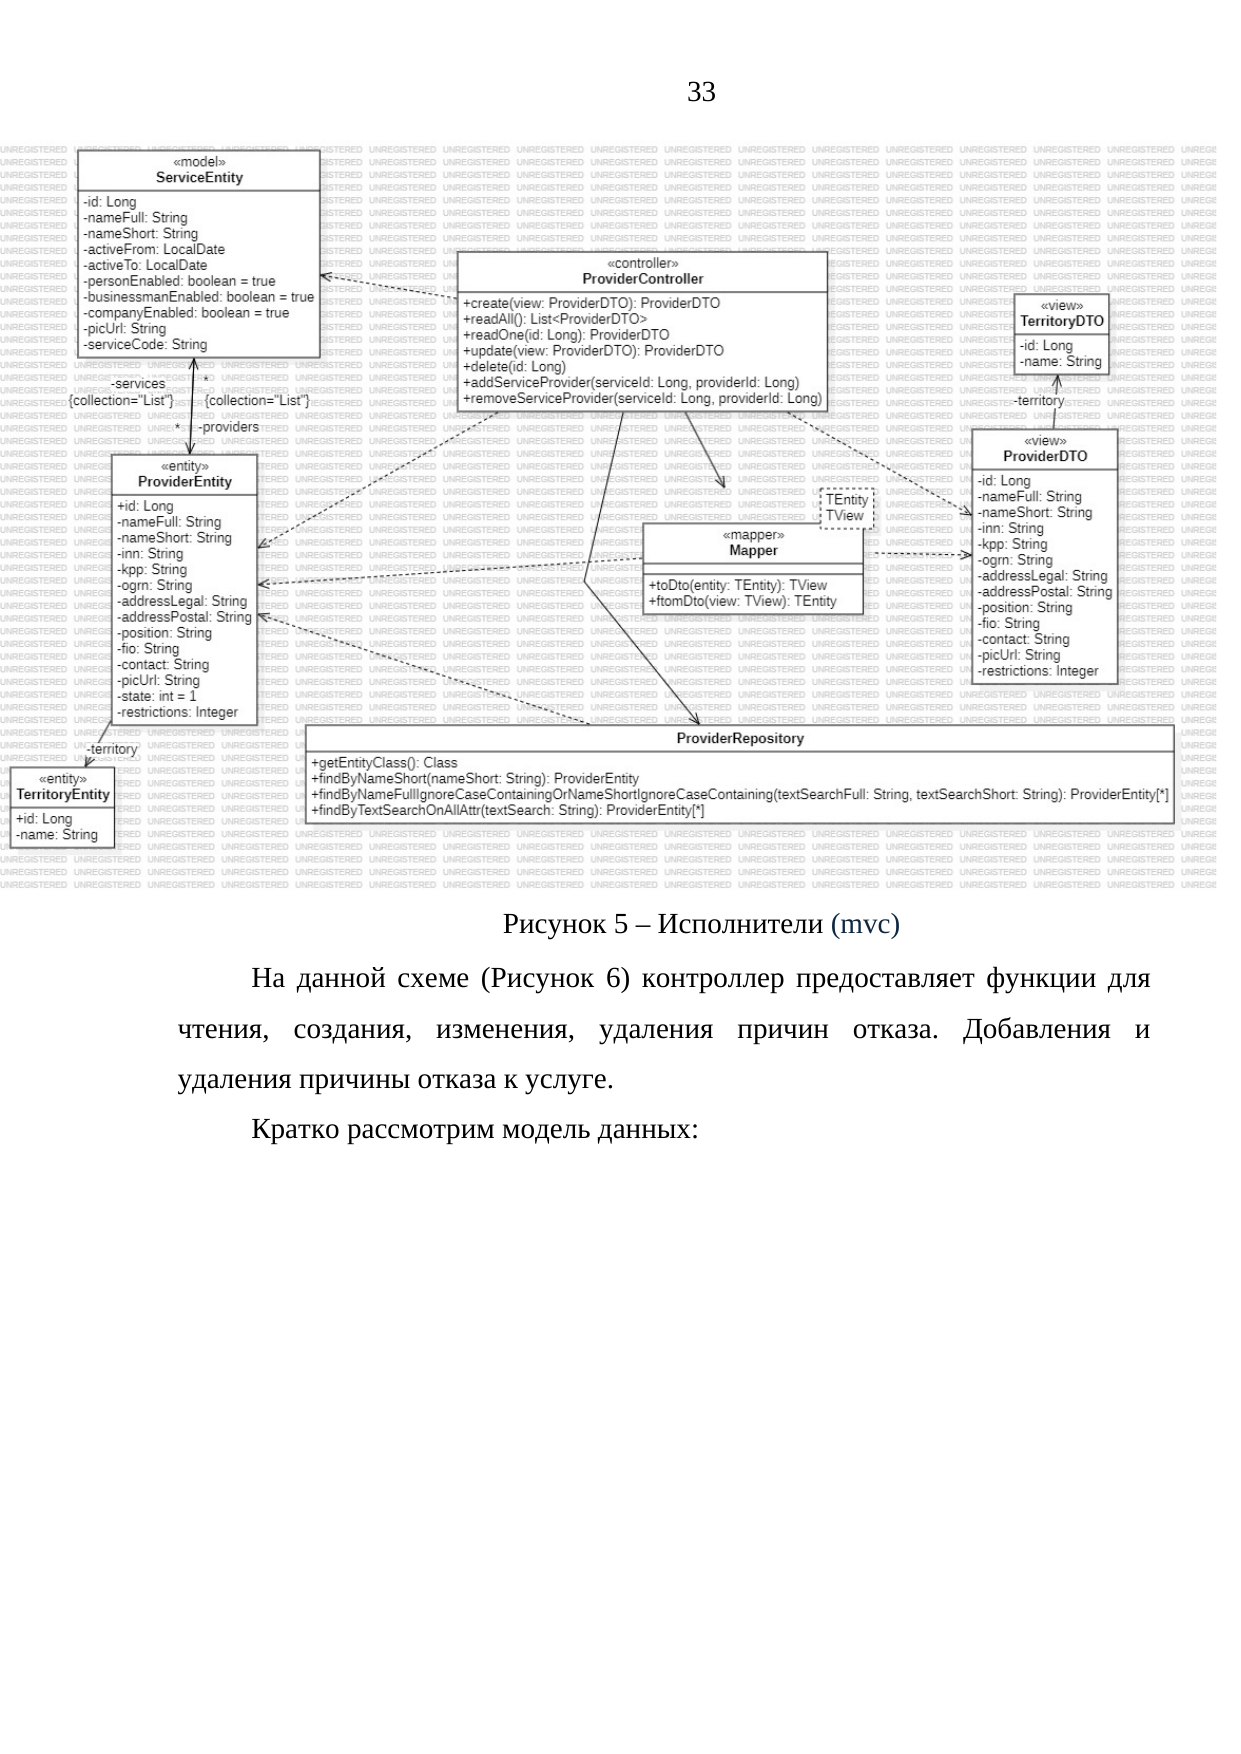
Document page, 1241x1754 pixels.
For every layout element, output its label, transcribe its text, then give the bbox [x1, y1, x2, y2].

text На данной схеме (Рисунок 6) контроллер предоставляет функции для чтения, создания, изменения, удаления причин отказа. Добавления и удаления причины отказа к услуге. [177, 960, 1152, 1094]
text Рисунок 5 – Исполнители (mvc) [177, 906, 1152, 939]
text Кратко рассмотрим модель данных: [177, 1111, 1152, 1145]
picture [0, 140, 1217, 890]
